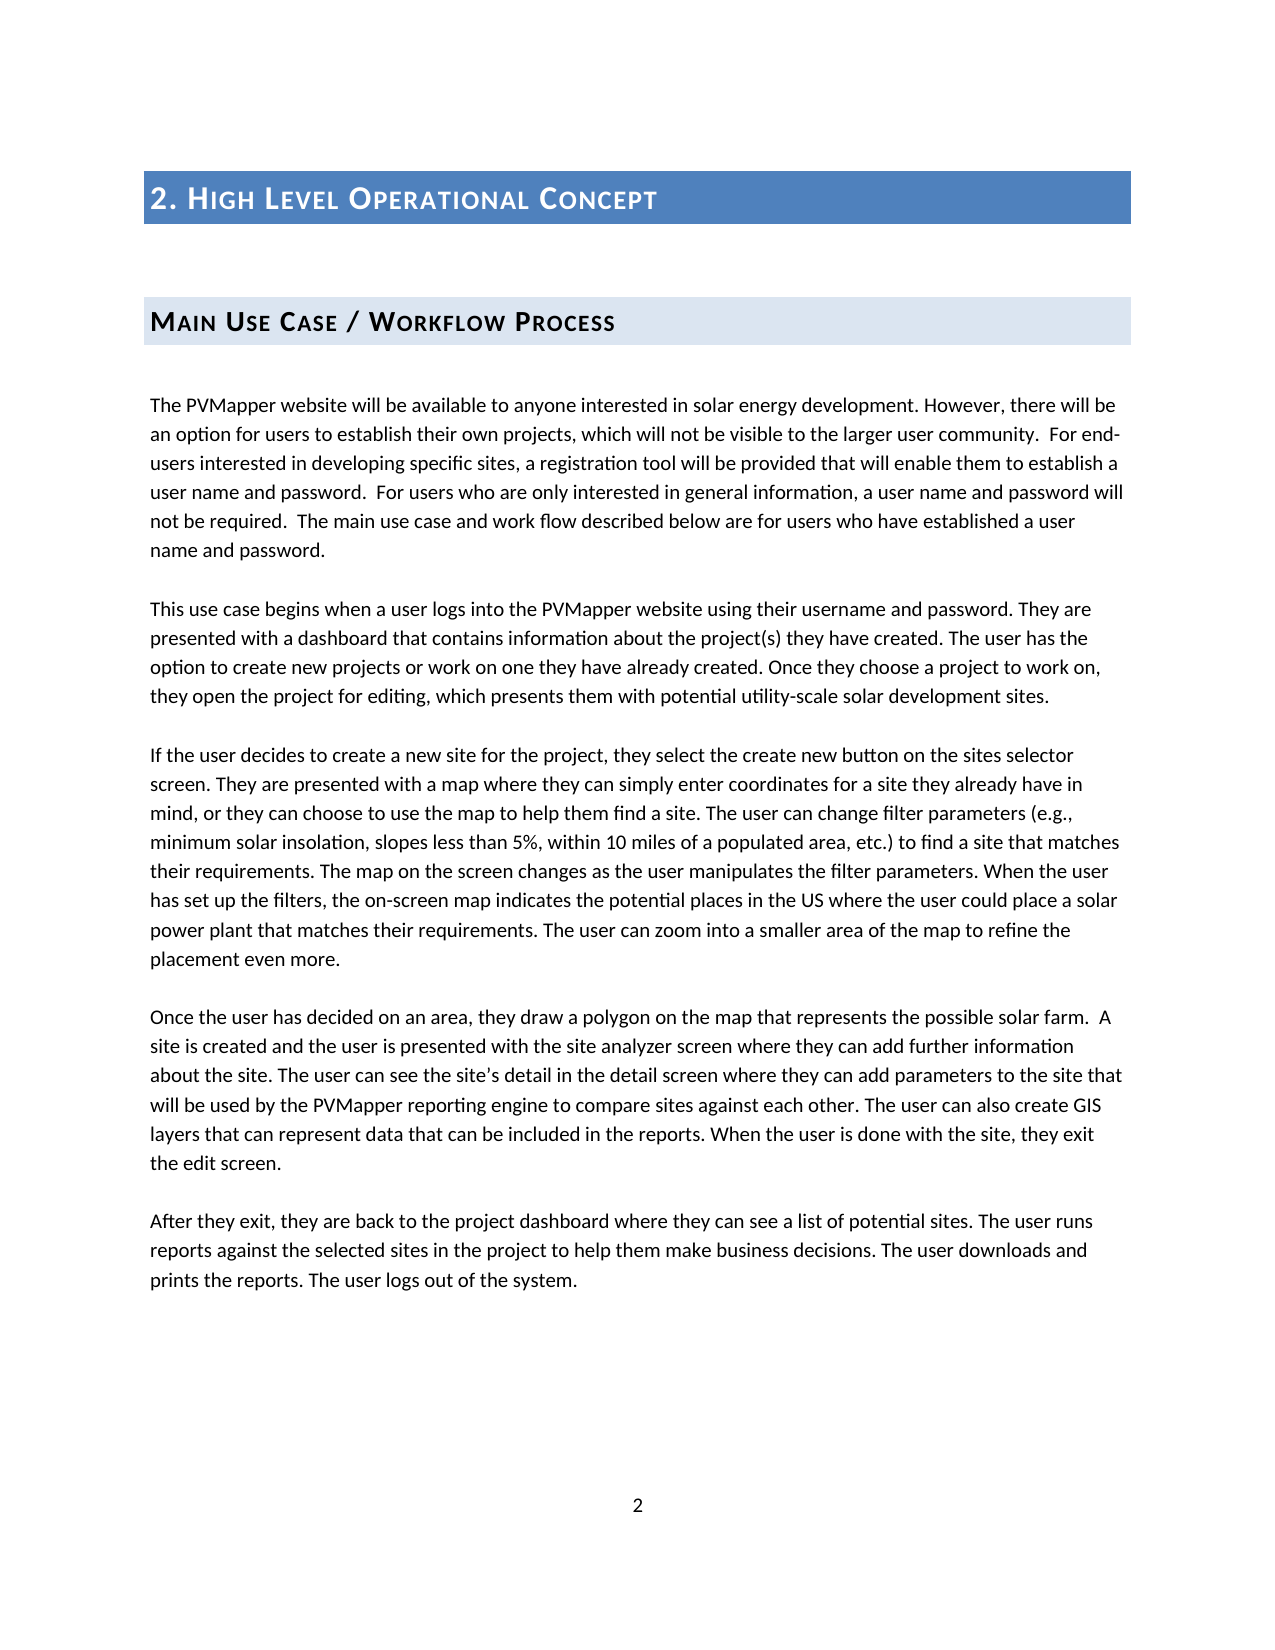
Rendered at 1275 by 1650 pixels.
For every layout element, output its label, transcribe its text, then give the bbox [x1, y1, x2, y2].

text Once the user has decided on an area, they draw a polygon on the map that represents the possible solar farm. A site is created and the user is presented with the site analyzer screen where they can add further information about the site. The user can see the site’s detail in the detail screen where they can add parameters to the site that will be used by the PVMapper reporting engine to compare sites against each other. The user can also create GIS layers that can represent data that can be included in the reports. When the user is done with the site, they exit the edit screen. [150, 1004, 1125, 1176]
text This use case begins when a user logs into the PVMapper website using their username and password. They are presented with a dashboard that contains information about the project(s) they have created. The user has the option to create new projects or work on one they have already created. Once they choose a project to work on, they open the project for editing, which presents them with potential utility-scale solar development sites. [150, 596, 1125, 709]
text If the user decides to create a new site for the project, they select the create new button on the sites selector screen. They are presented with a map where they can simply enter coordinates for a site they already have in mind, or they can choose to use the map to help them find a site. The user can change filter parameters (e.g., minimum solar insolation, slopes less than 5%, within 10 miles of a populated area, etc.) to find a site that matches their requirements. The map on the screen changes as the user manipulates the filter parameters. When the user has set up the filters, the on-screen map indicates the potential places in the US where the user could place a solar power plant that matches their requirements. The user can zoom into a smaller area of the map to refine the placement even more. [150, 742, 1125, 971]
subtitle High Level Operational Concept [150, 177, 1125, 218]
text The PVMapper website will be available to anyone interested in solar energy development. However, there will be an option for users to establish their own projects, which will not be visible to the larger user community. For end-users interested in developing specific sites, a registration tool will be provided that will enable them to establish a user name and password. For users who are only interested in general information, a user name and password will not be required. The main use case and work flow described below are for users who have established a user name and password. [150, 392, 1125, 563]
text After they exit, they are back to the project dashboard where they can see a list of potential sites. The user runs reports against the selected sites in the project to help them make business decisions. The user downloads and prints the reports. The user logs out of the system. [150, 1208, 1125, 1292]
subtitle Main Use Case / Workflow Process [150, 303, 1125, 339]
